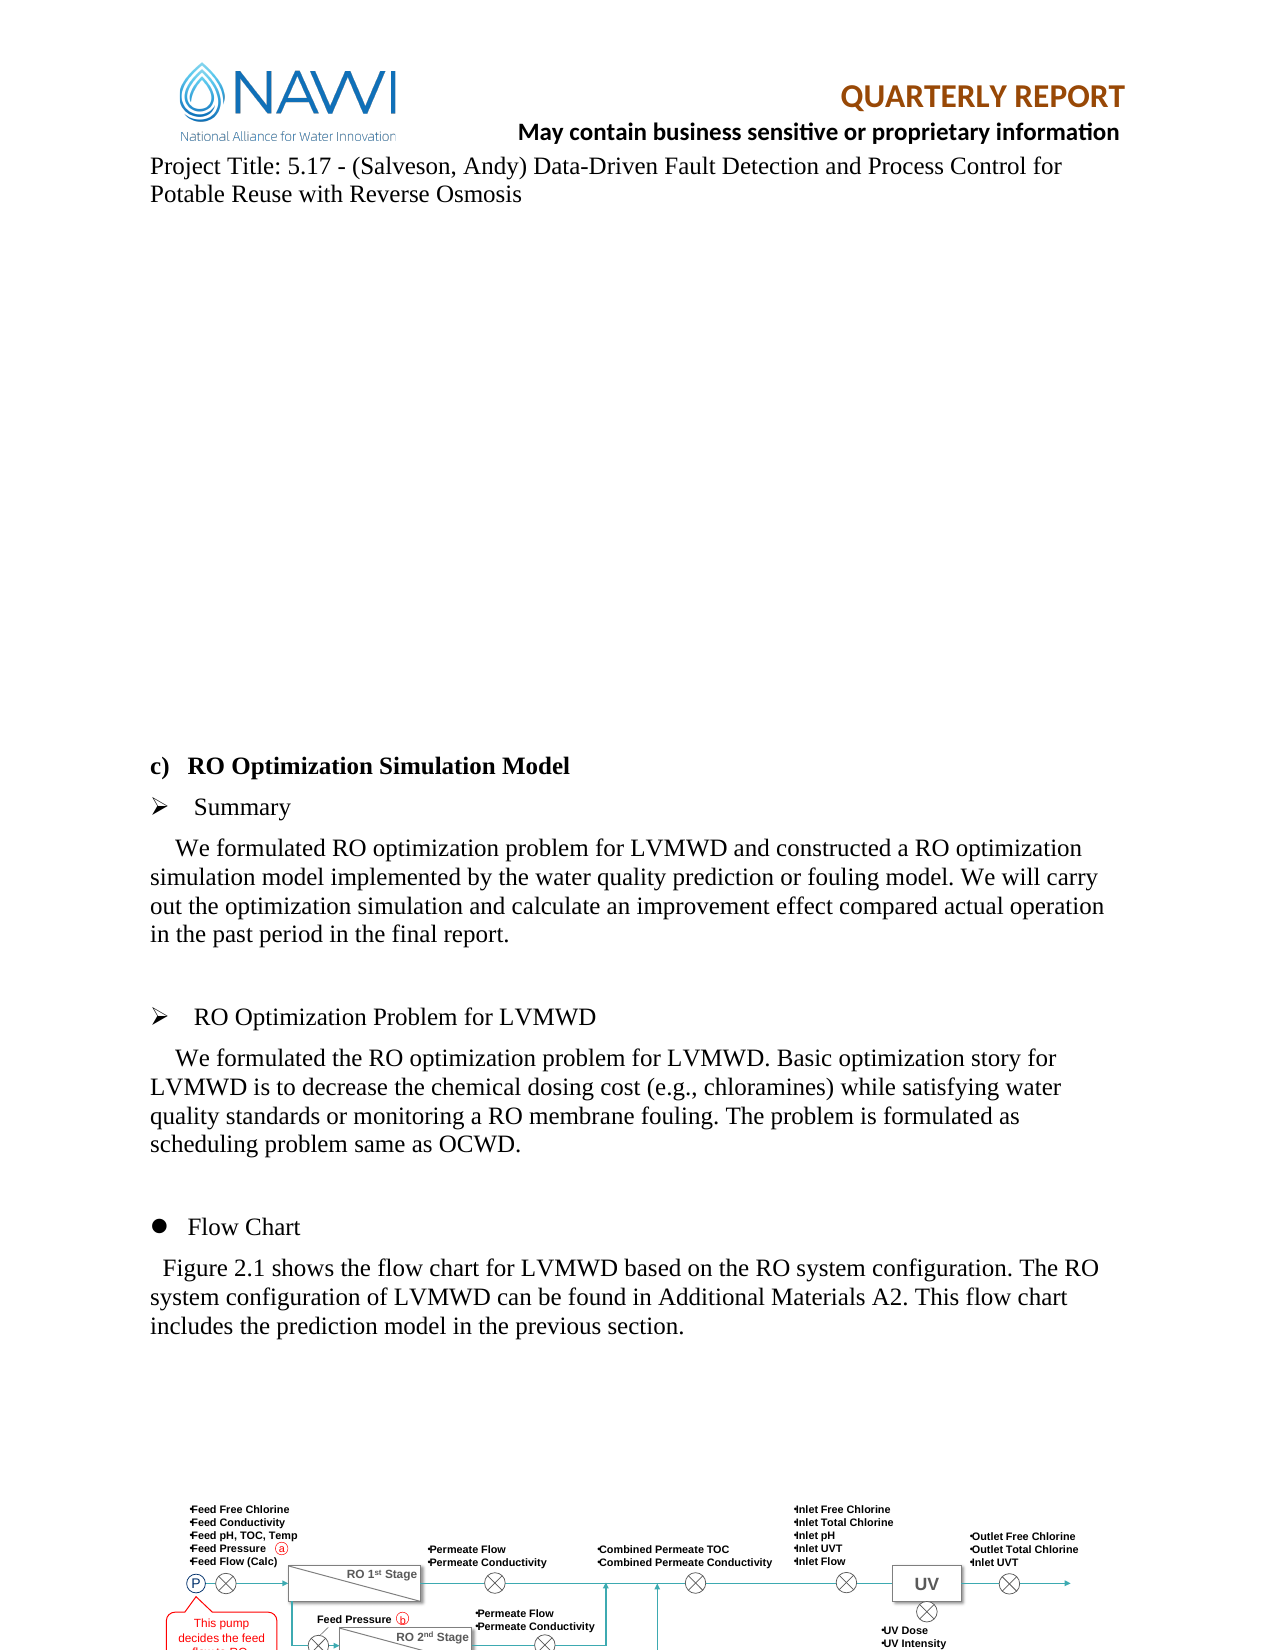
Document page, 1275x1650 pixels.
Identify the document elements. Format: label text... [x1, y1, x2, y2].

list RO Optimization Problem for LVMWD [150, 1002, 1125, 1031]
text We formulated the RO optimization problem for LVMWD. Basic optimization story for LVMWD is to decrease the chemical dosing cost (e.g., chloramines) while satisfying water quality standards or monitoring a RO membrane fouling. The problem is formulated as scheduling problem same as OCWD. [150, 1043, 1125, 1158]
list Summary [150, 792, 1125, 821]
subtitle RO Optimization Simulation Model [150, 751, 1125, 779]
text Figure 2.1 shows the flow chart for LVMWD based on the RO system configuration. The RO system configuration of LVMWD can be found in Additional Materials A2. This flow chart includes the prediction model in the previous section. [150, 1253, 1125, 1339]
text We formulated RO optimization problem for LVMWD and constructed a RO optimization simulation model implemented by the water quality prediction or fouling model. We will carry out the optimization simulation and calculate an improvement effect compared actual operation in the past period in the final report. [150, 833, 1125, 948]
list Flow Chart [150, 1212, 1125, 1241]
